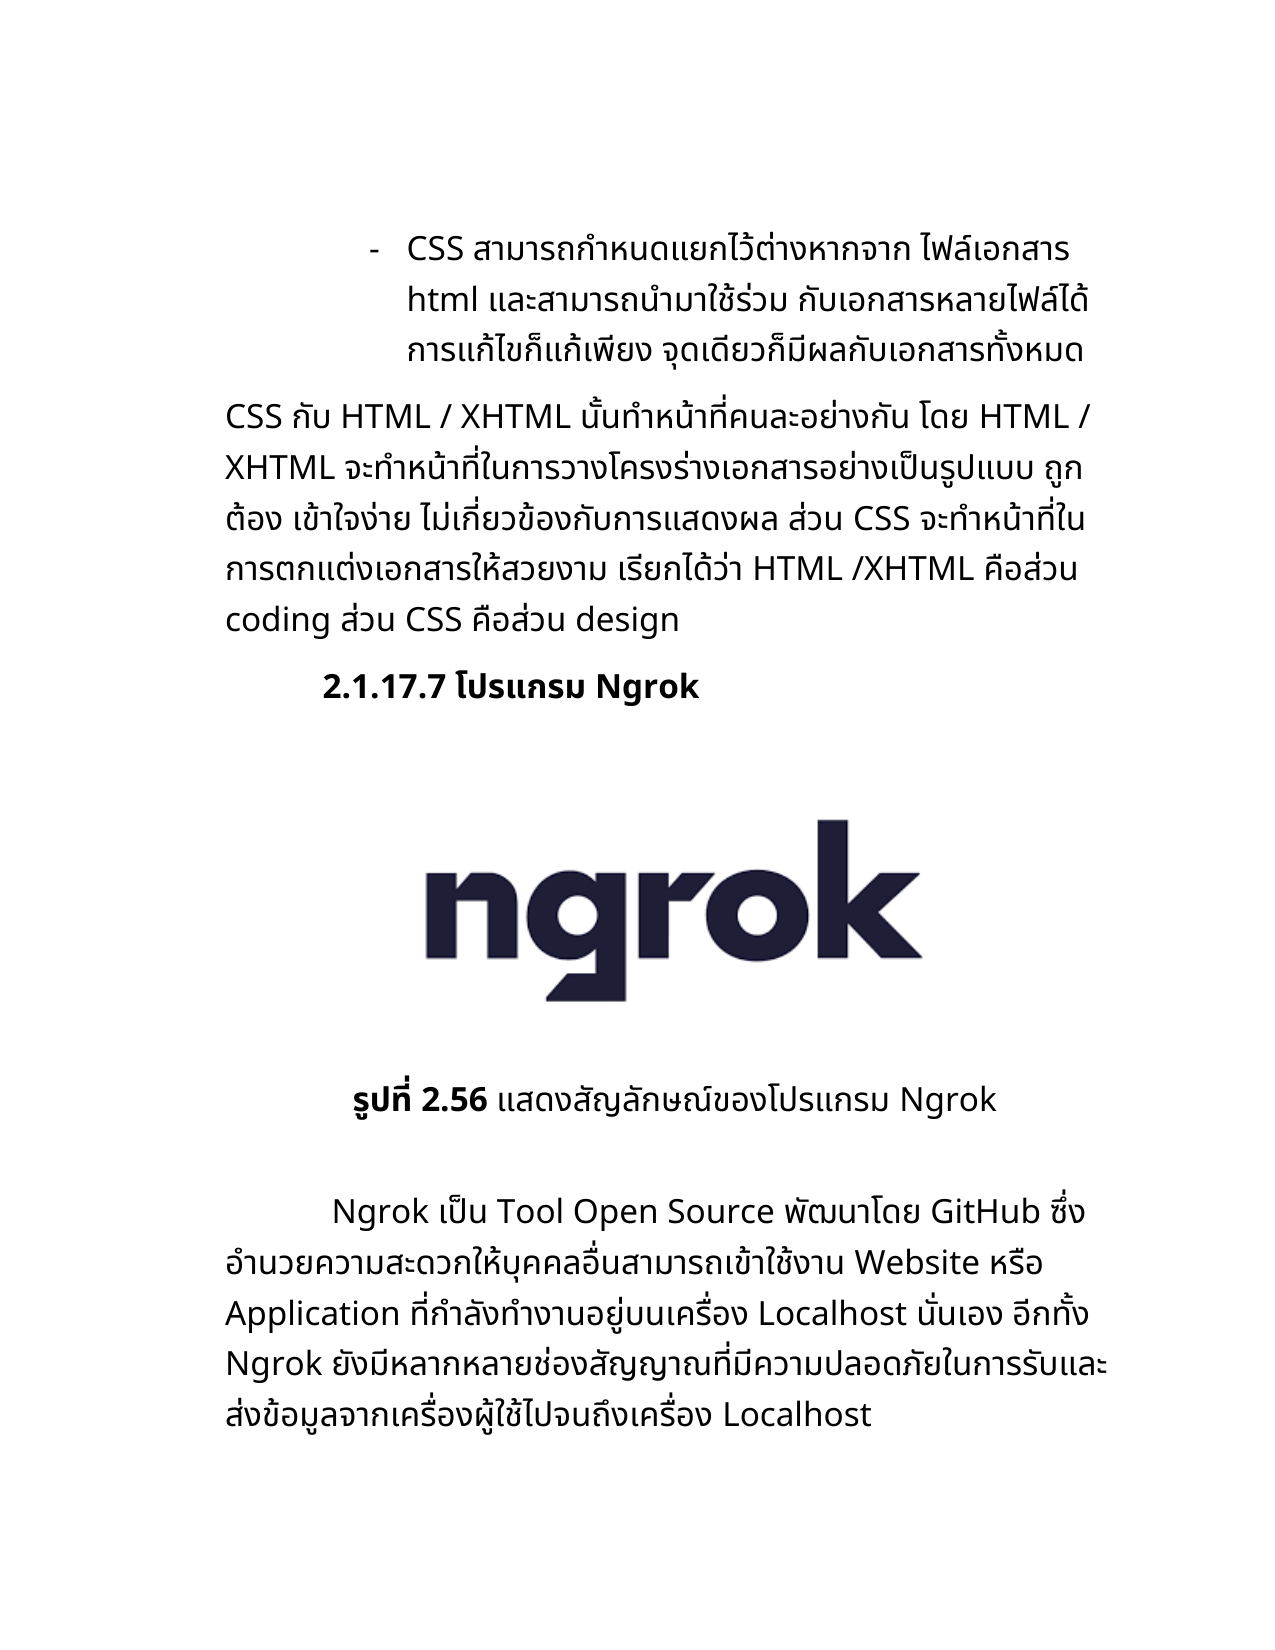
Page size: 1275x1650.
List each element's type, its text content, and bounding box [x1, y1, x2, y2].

text Ngrok เป็น Tool Open Source พัฒนาโดย GitHub ซึ่งอำนวยความสะดวกให้บุคคลอื่นสามารถเข้าใช้งาน Website หรือ Application ที่กำลังทำงานอยู่บนเครื่อง Localhost นั่นเอง อีกทั้ง Ngrok ยังมีหลากหลายช่องสัญญาณที่มีความปลอดภัยในการรับและส่งข้อมูลจากเครื่องผู้ใช้ไปจนถึงเครื่อง Localhost [225, 1188, 1125, 1441]
picture [416, 792, 934, 1030]
list CSS สามารถกำหนดแยกไว้ต่างหากจาก ไฟล์เอกสาร html และสามารถนำมาใช้ร่วม กับเอกสารหลายไฟล์ได้ การแก้ไขก็แก้เพียง จุดเดียวก็มีผลกับเอกสารทั้งหมด [369, 225, 1125, 377]
text 2.1.17.7 โปรแกรม Ngrok [225, 663, 1125, 714]
table_header รูปที่ 2.56 แสดงสัญลักษณ์ของโปรแกรม Ngrok [225, 793, 1124, 1126]
text CSS กับ HTML / XHTML นั้นทำหน้าที่คนละอย่างกัน โดย HTML / XHTML จะทำหน้าที่ในการวางโครงร่างเอกสารอย่างเป็นรูปแบบ ถูกต้อง เข้าใจง่าย ไม่เกี่ยวข้องกับการแสดงผล ส่วน CSS จะทำหน้าที่ในการตกแต่งเอกสารให้สวยงาม เรียกได้ว่า HTML /XHTML คือส่วน coding ส่วน CSS คือส่วน design [225, 393, 1125, 646]
